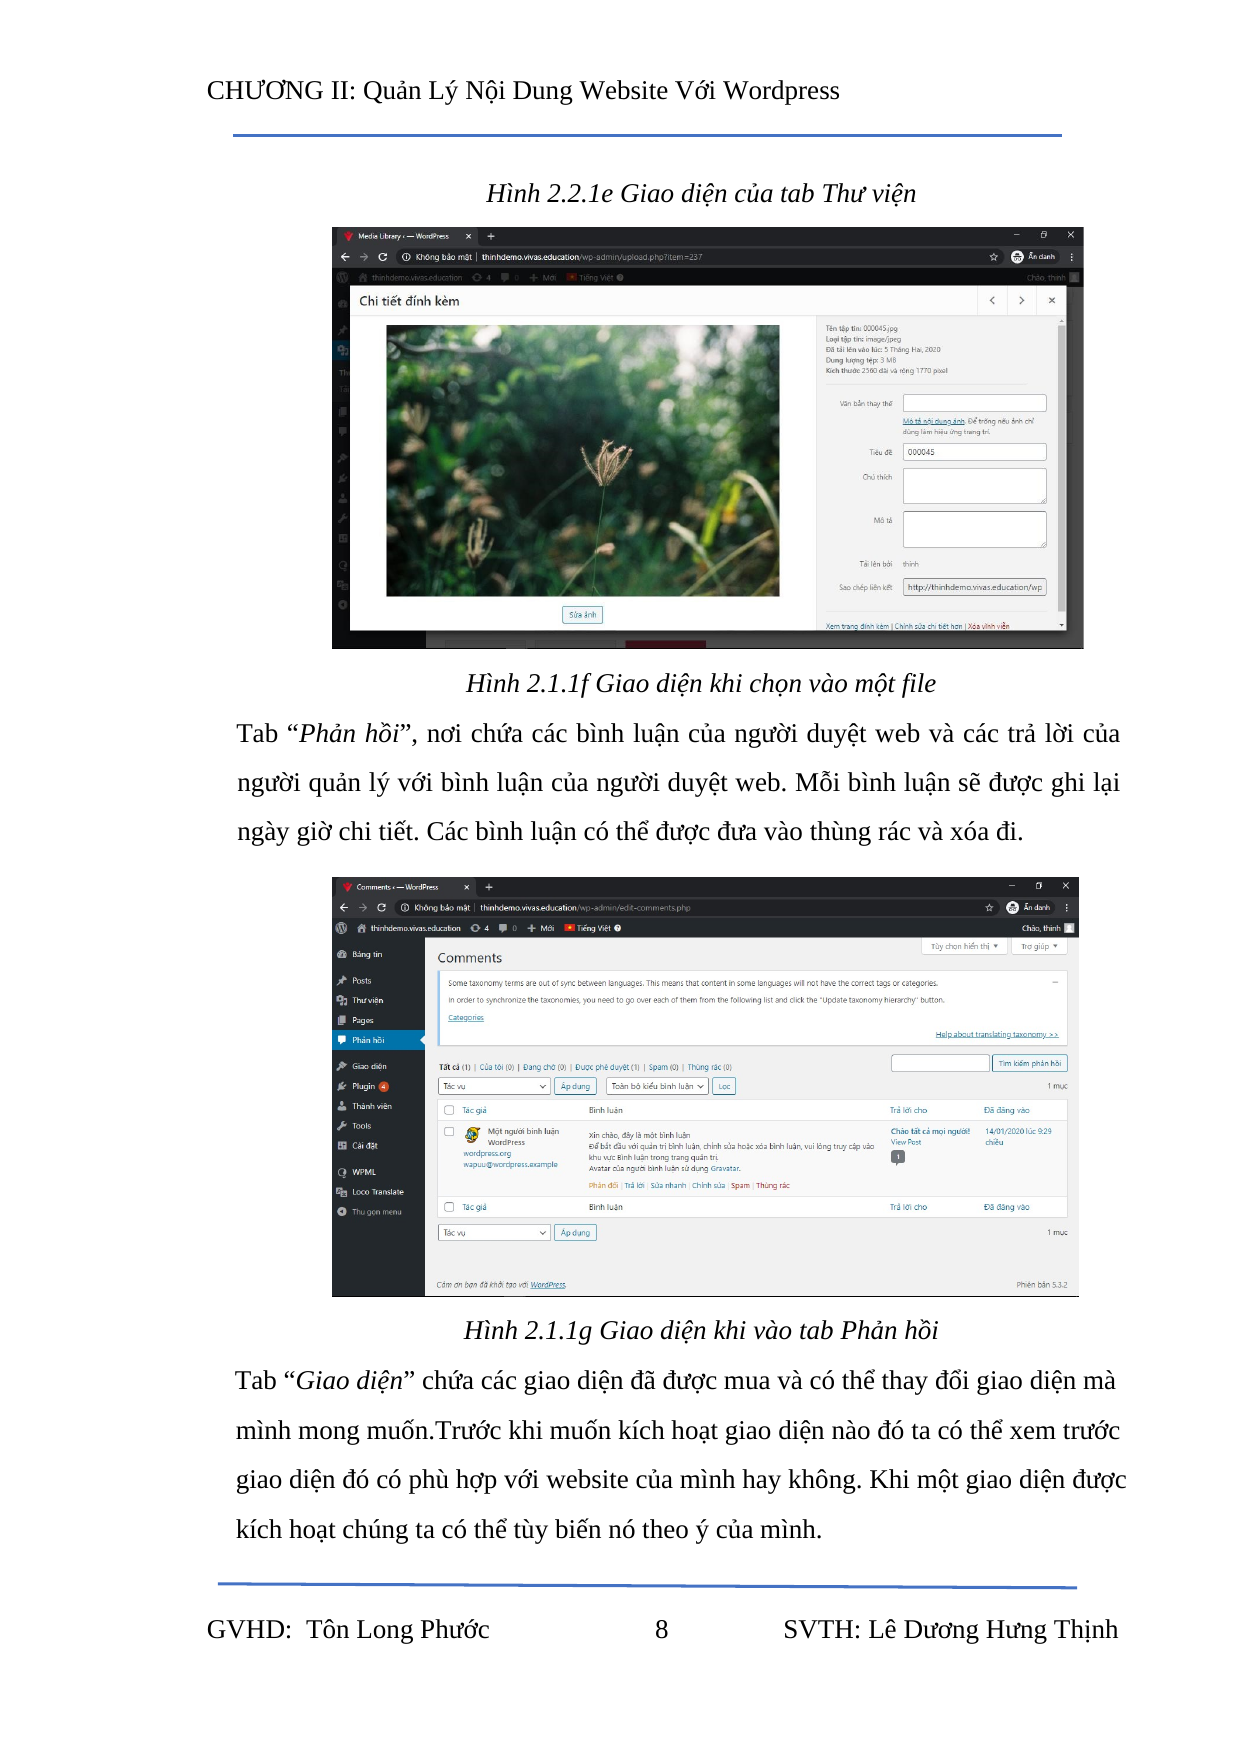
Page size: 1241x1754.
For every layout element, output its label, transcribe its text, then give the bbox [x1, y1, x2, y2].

text Tab “Giao diện” chứa các giao diện đã được mua và có thể thay đổi giao diện mà mình mong muốn.Trước khi muốn kích hoạt giao diện nào đó ta có thể xem trước giao diện đó có phù hợp với website của mình hay không. Khi một giao diện được kích hoạt chúng ta có thể tùy biến nó theo ý của mình. [234, 1364, 1130, 1544]
picture [338, 1036, 346, 1044]
picture [332, 877, 1079, 1297]
picture [332, 227, 1084, 649]
subtitle Hình 2.1.1f Giao diện khi chọn vào một file [280, 667, 1122, 698]
subtitle Hình 2.1.1g Giao diện khi vào tab Phản hồi [280, 1314, 1122, 1345]
picture [354, 1037, 383, 1042]
text Tab “Phản hồi”, nơi chứa các bình luận của người duyệt web và các trả lời của người quản lý với bình luận của người duyệt web. Mỗi bình luận sẽ được ghi lại ngày giờ chi tiết. Các bình luận có thể được đưa vào thùng rác và xóa đi. [236, 717, 1122, 846]
subtitle Hình 2.2.1e Giao diện của tab Thư viện [280, 177, 1123, 208]
